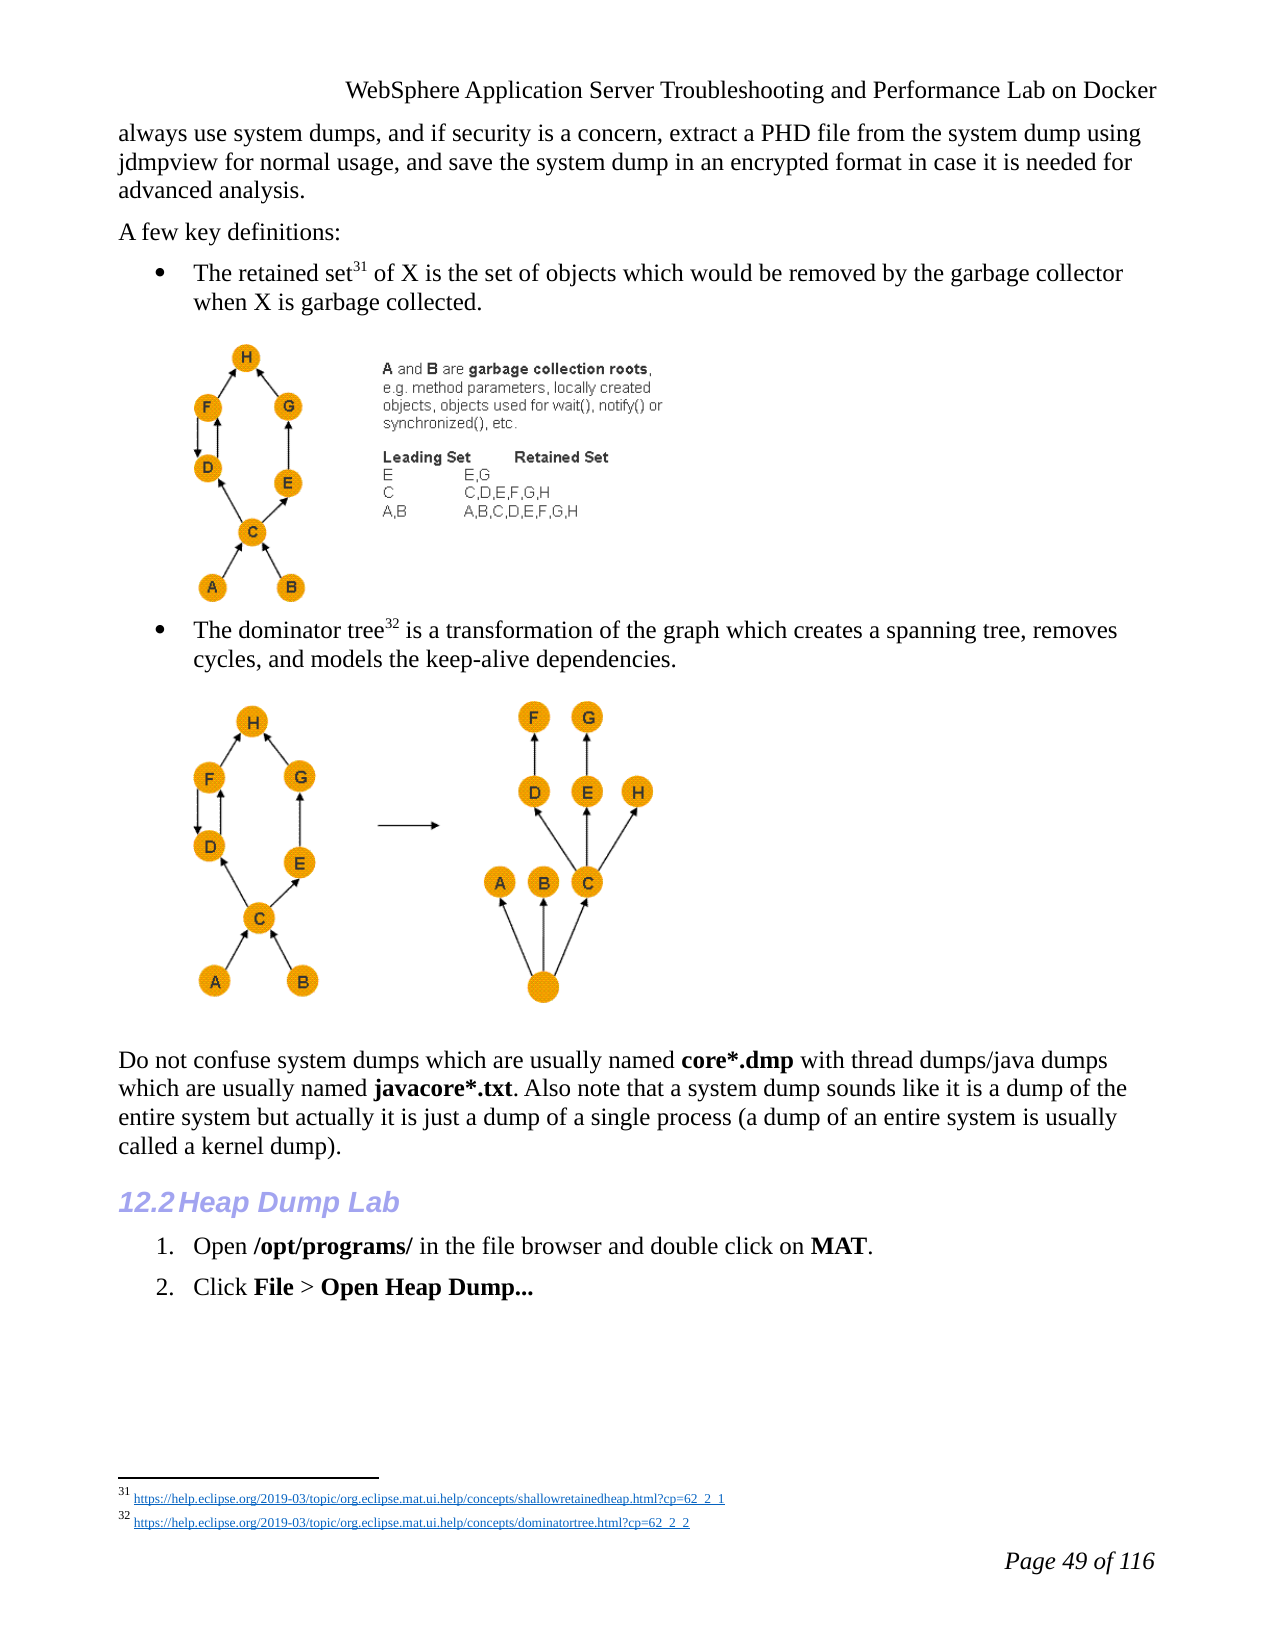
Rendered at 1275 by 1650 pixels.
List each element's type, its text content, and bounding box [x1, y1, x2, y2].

picture [193, 344, 677, 603]
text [118, 118, 1157, 204]
subtitle Heap Dump Lab [118, 1185, 1157, 1218]
text A few key definitions: [118, 217, 1157, 246]
list Open /opt/programs/ in the file browser and double click on MAT. [156, 1231, 1157, 1259]
list Click File > Open Heap Dump... [156, 1272, 1157, 1301]
picture [193, 701, 654, 1004]
text Do not confuse system dumps which are usually named core*.dmp with thread dumps/java dumps which are usually named javacore*.txt. Also note that a system dump sounds like it is a dump of the entire system but actually it is just a dump of a single process (a dump of an entire system is usually called a kernel dump). [118, 1045, 1157, 1160]
